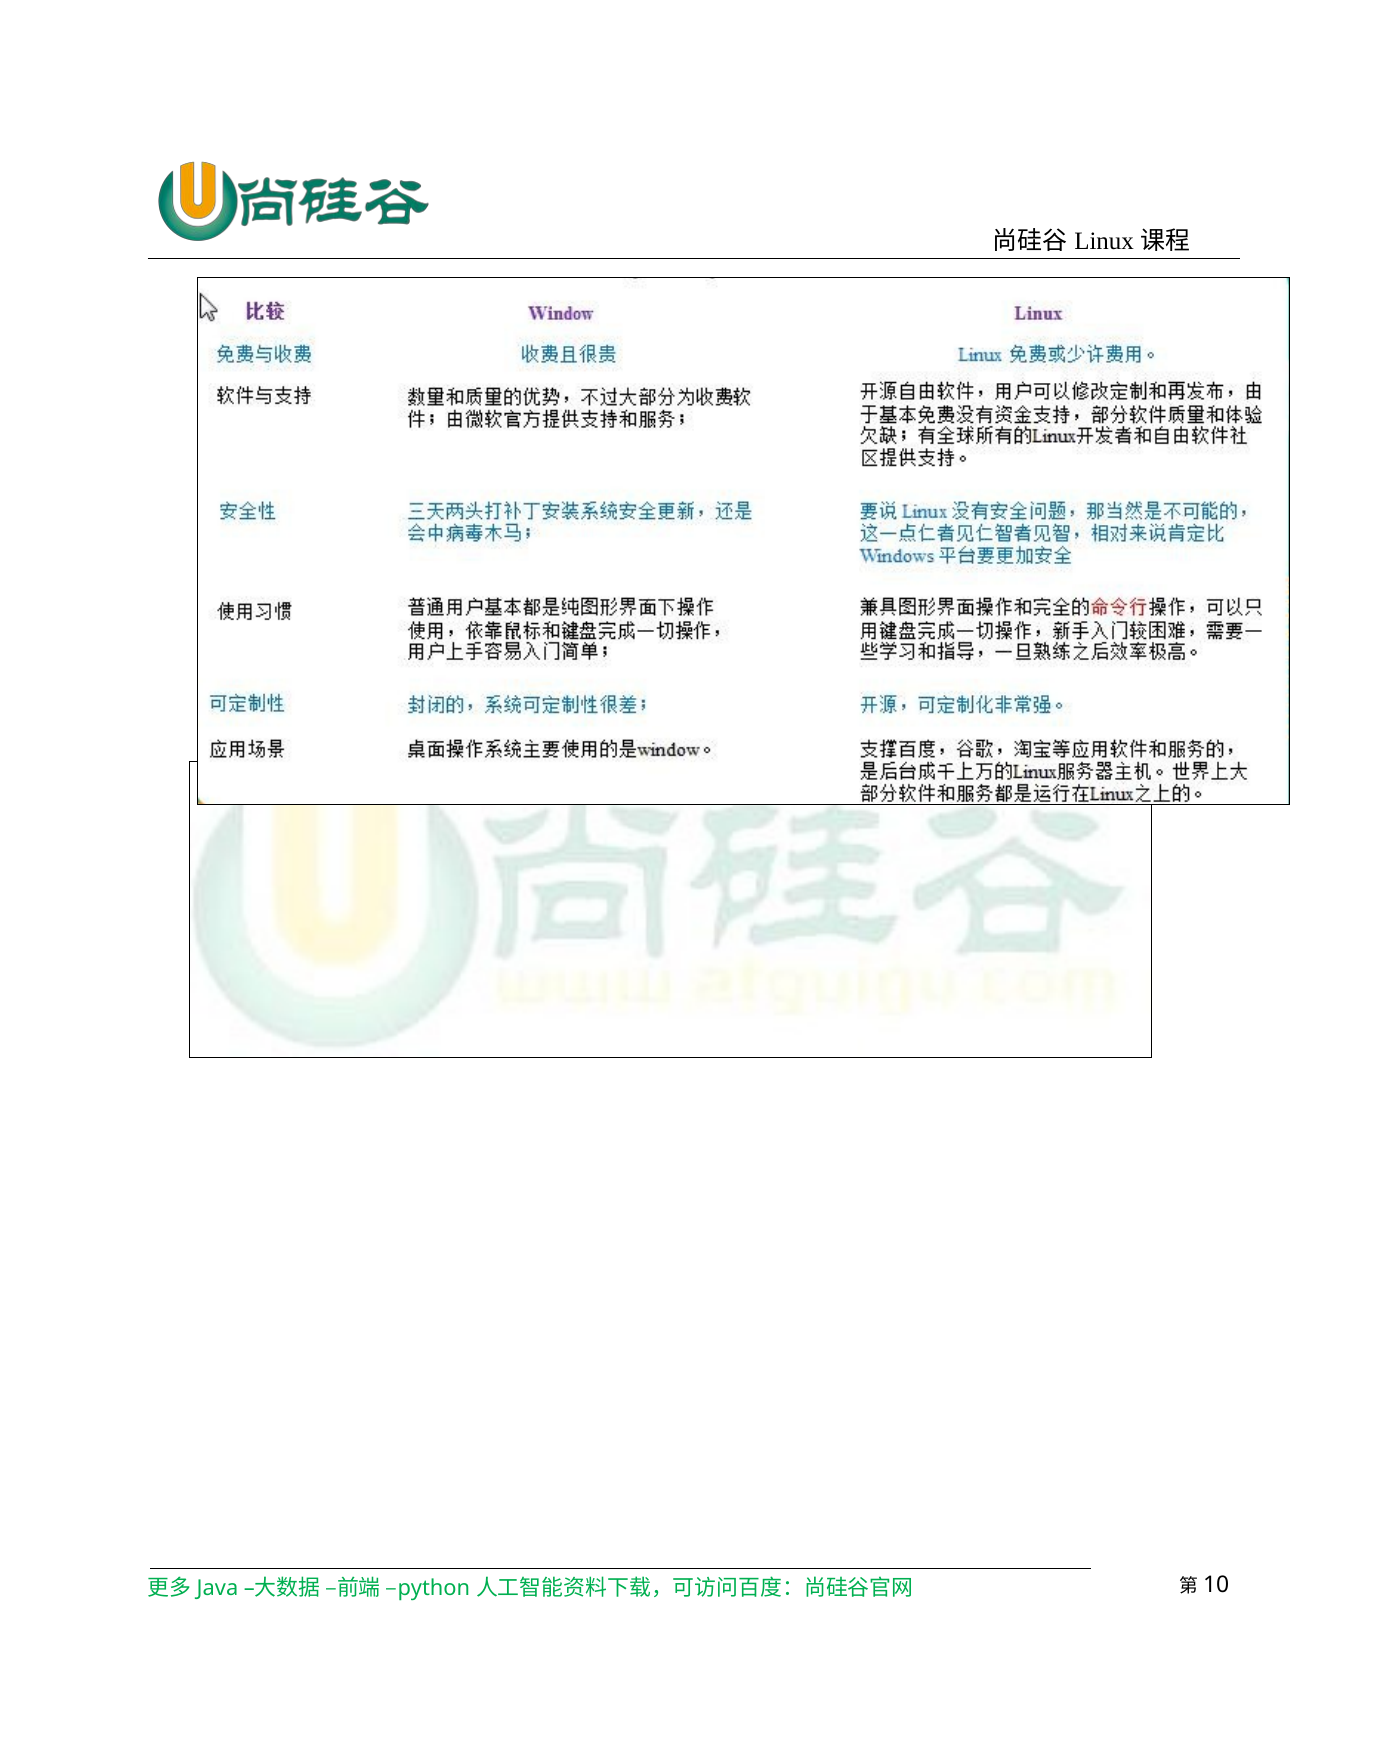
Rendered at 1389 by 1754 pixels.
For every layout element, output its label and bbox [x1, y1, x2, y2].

picture [147, 153, 436, 249]
picture [190, 762, 1151, 1057]
picture [198, 278, 1289, 804]
